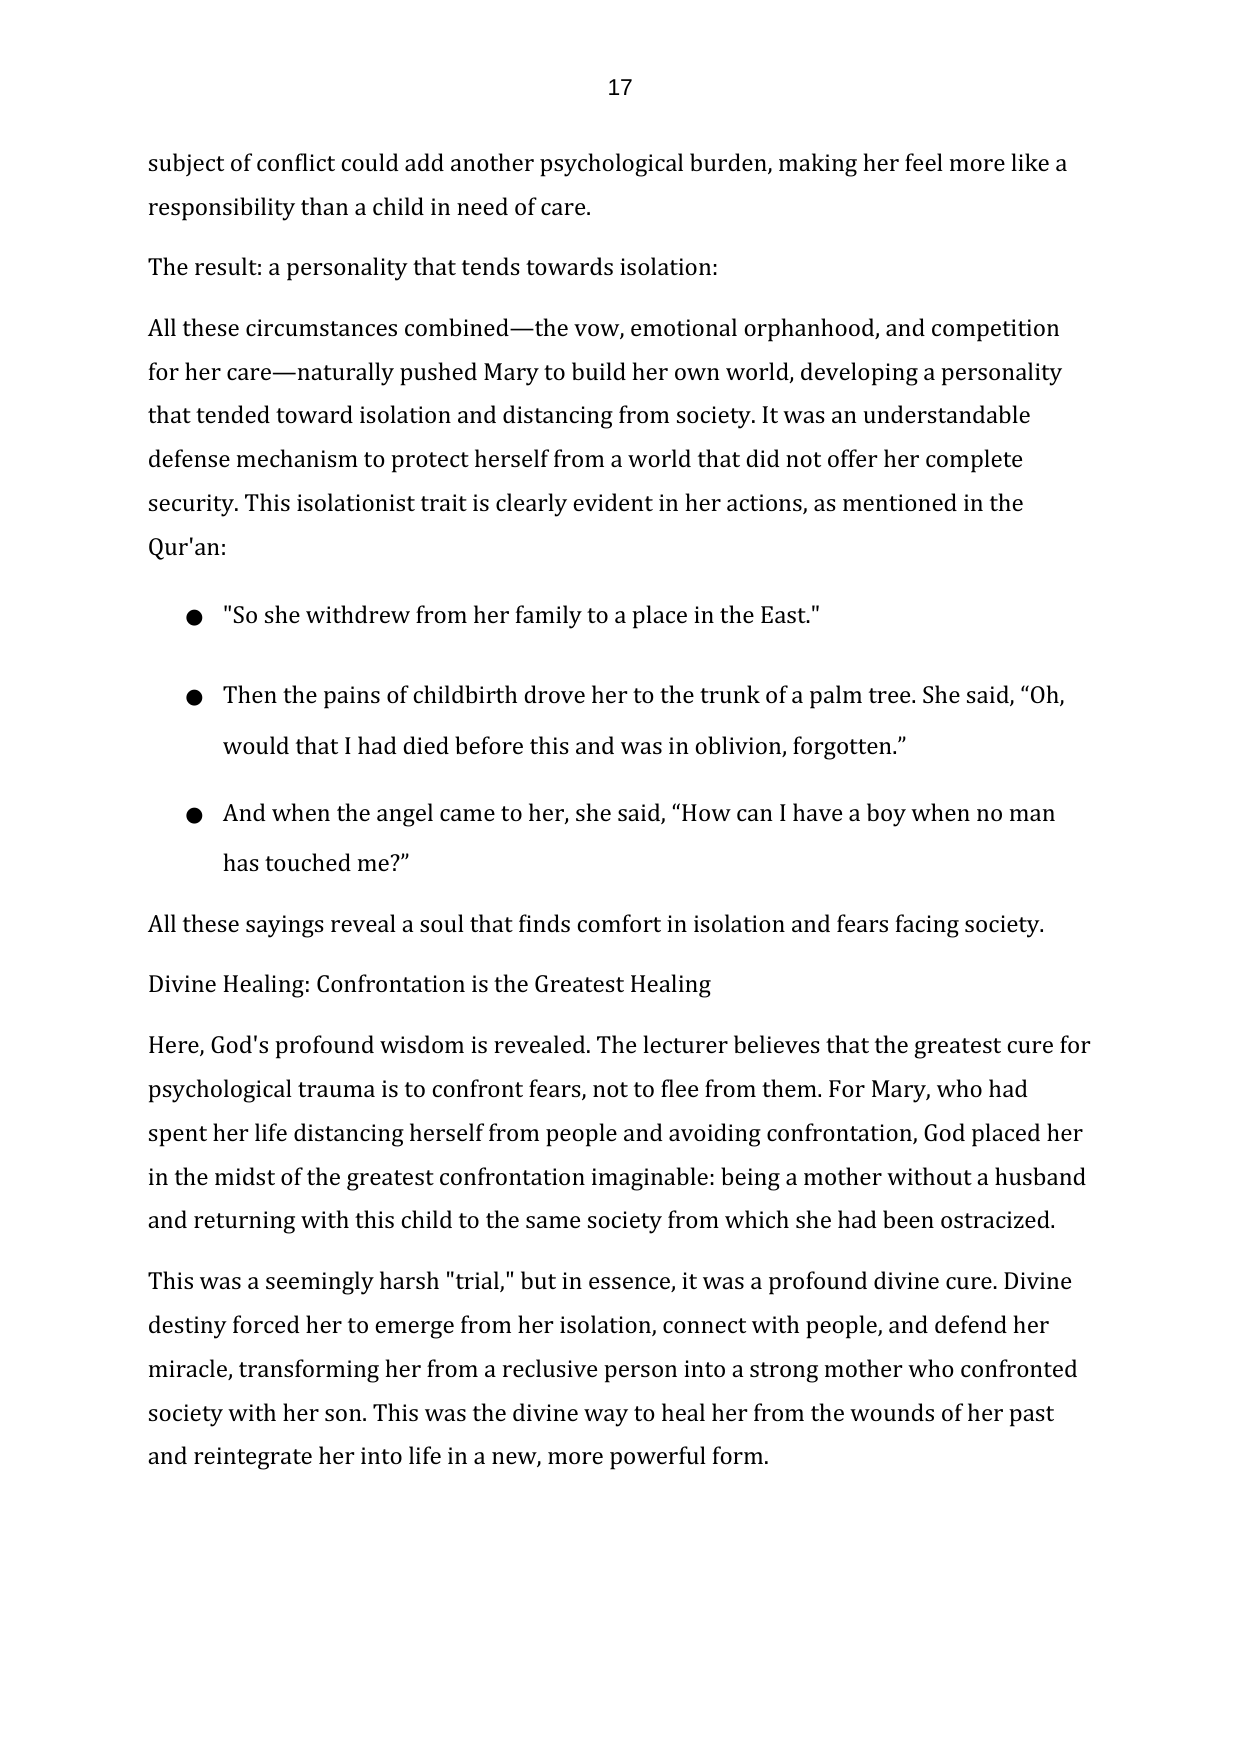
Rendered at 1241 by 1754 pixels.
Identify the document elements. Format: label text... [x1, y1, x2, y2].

list And when the angel came to her, she said, “How can I have a boy when no man has touched me?” [185, 791, 1093, 877]
text The result: a personality that tends towards isolation: [148, 252, 1093, 281]
text All these sayings reveal a soul that finds comfort in isolation and fears facing society. [148, 909, 1093, 938]
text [148, 148, 1093, 221]
text Divine Healing: Confrontation is the Greatest Healing [148, 969, 1093, 998]
list Then the pains of childbirth drove her to the trunk of a palm tree. She said, “Oh, would that I had died before this and was in oblivion, forgotten.” [185, 673, 1093, 759]
text This was a seemingly harsh "trial," but in essence, it was a profound divine cure. Divine destiny forced her to emerge from her isolation, connect with people, and defend her miracle, transforming her from a reclusive person into a strong mother who confronted society with her son. This was the divine way to heal her from the wounds of her past and reintegrate her into life in a new, more powerful form. [148, 1266, 1093, 1470]
text All these circumstances combined—the vow, emotional orphanhood, and competition for her care—naturally pushed Mary to build her own world, developing a personality that tended toward isolation and distancing from society. It was an understandable defense mechanism to protect herself from a world that did not offer her complete security. This isolationist trait is clearly evident in her actions, as mentioned in the Qur'an: [148, 312, 1093, 561]
list "So she withdrew from her family to a place in the East." [185, 592, 1093, 635]
text Here, God's profound wisdom is revealed. The lecturer believes that the greatest cure for psychological trauma is to confront fears, not to flee from them. For Mary, who had spent her life distancing herself from people and avoiding confrontation, God placed her in the midst of the greatest confrontation imaginable: being a mother without a husband and returning with this child to the same society from which she had been ostracized. [148, 1030, 1093, 1234]
